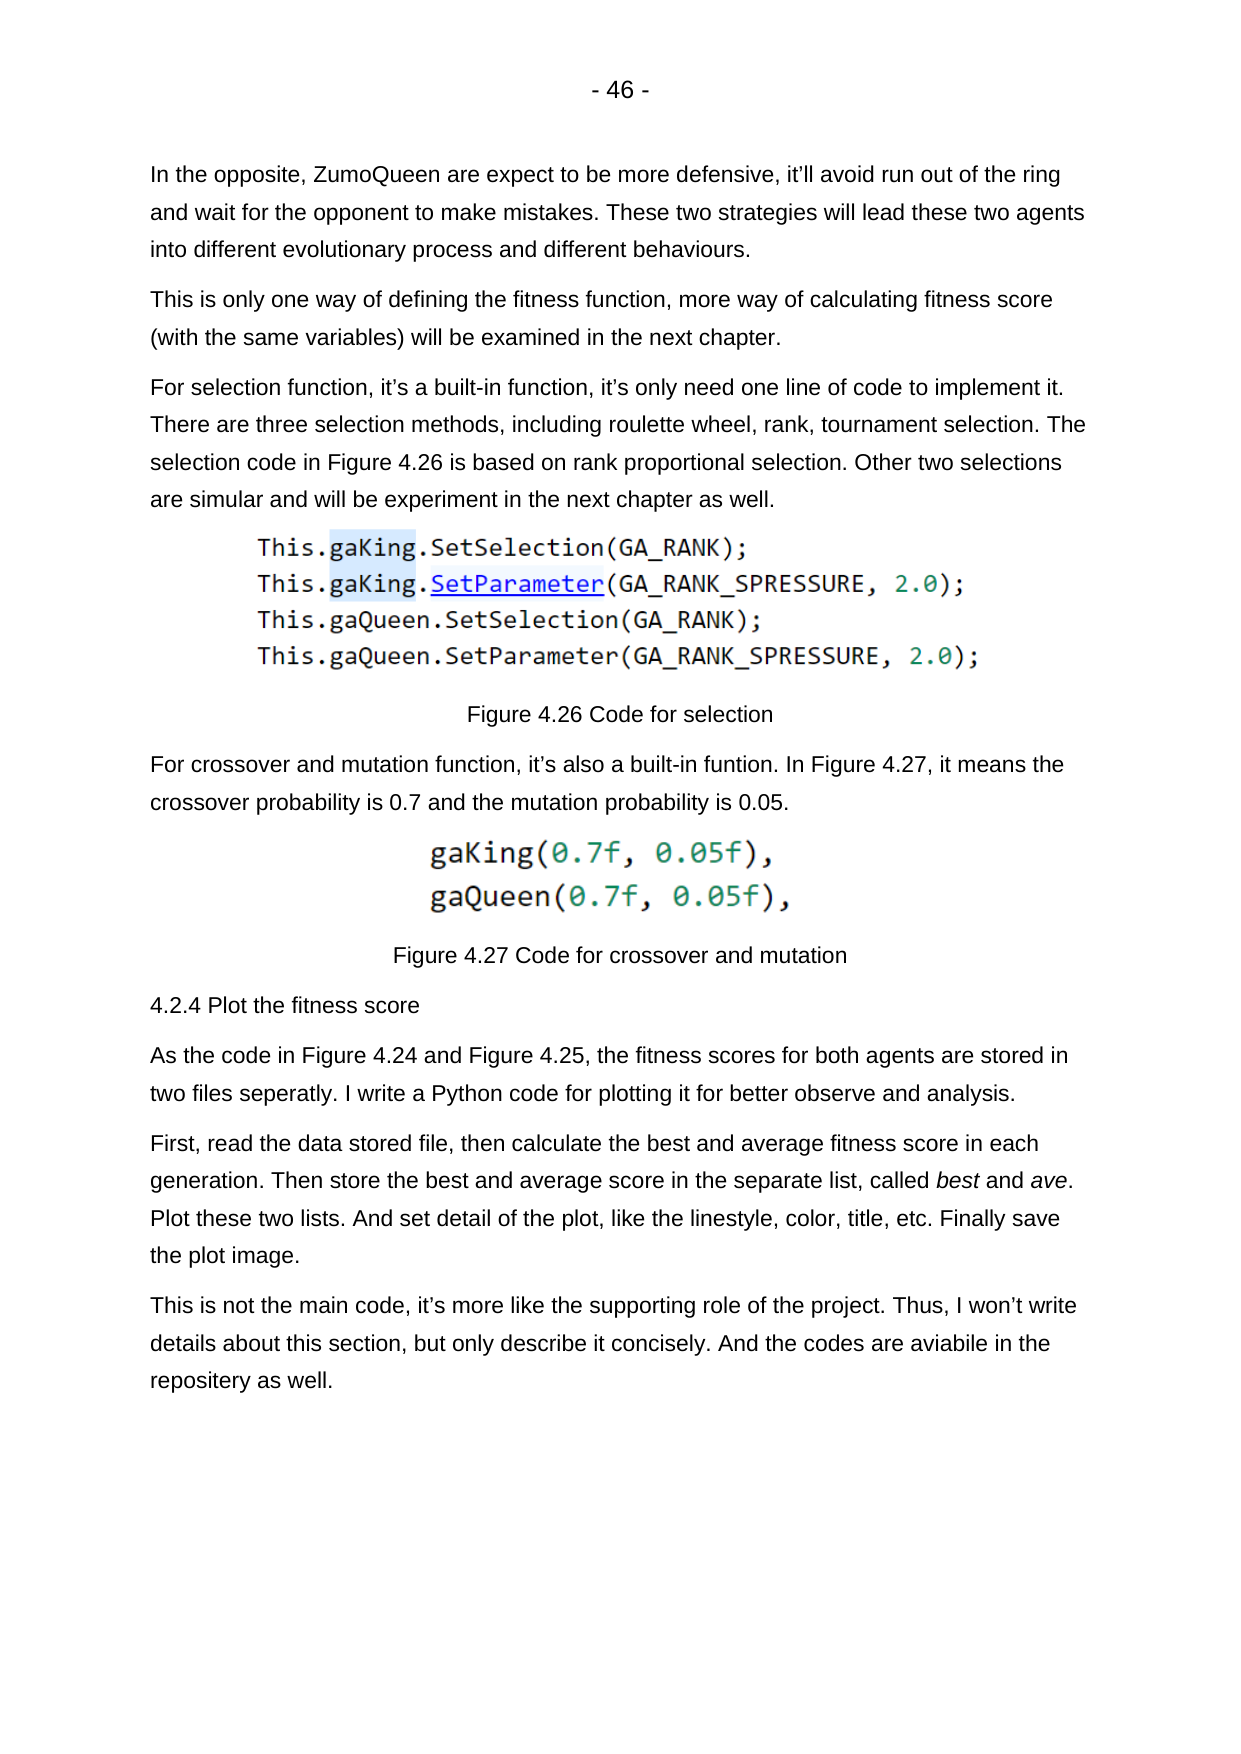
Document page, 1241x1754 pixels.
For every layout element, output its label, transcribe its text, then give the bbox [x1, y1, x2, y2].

text Figure 4.26 Code for selection [150, 690, 1090, 728]
text For selection function, it’s a built-in function, it’s only need one line of code to implement it. There are three selection methods, including roulette wheel, rank, tournament selection. The selection code in Figure 4.26 is based on rank proportional selection. Other two selections are simular and will be experiment in the next chapter as well. [150, 362, 1090, 512]
picture [242, 525, 998, 678]
text This is not the main code, it’s more like the supporting role of the project. Thus, I won’t write details about this section, but only describe it concisely. And the codes are aviabile in the repositery as well. [150, 1281, 1090, 1393]
text First, read the data stored file, then calculate the best and average fitness score in each generation. Then store the best and average score in the separate list, called best and ave. Plot these two lists. And set detail of the plot, like the linestyle, color, title, etc. Finally save the plot image. [150, 1118, 1090, 1268]
text For crossover and mutation function, it’s also a built-in funtion. In Figure 4.27, it means the crossover probability is 0.7 and the mutation probability is 0.05. [150, 740, 1090, 815]
text As the code in Figure 4.24 and Figure 4.25, the fitness scores for both agents are stored in two files seperatly. I write a Python code for plotting it for better observe and analysis. [150, 1031, 1090, 1106]
text Figure 4.27 Code for crossover and mutation [150, 931, 1090, 968]
text 4.2.4 Plot the fitness score [150, 981, 1090, 1018]
picture [426, 827, 815, 919]
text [150, 150, 1090, 262]
text This is only one way of defining the fitness function, more way of calculating fitness score (with the same variables) will be examined in the next chapter. [150, 275, 1090, 350]
